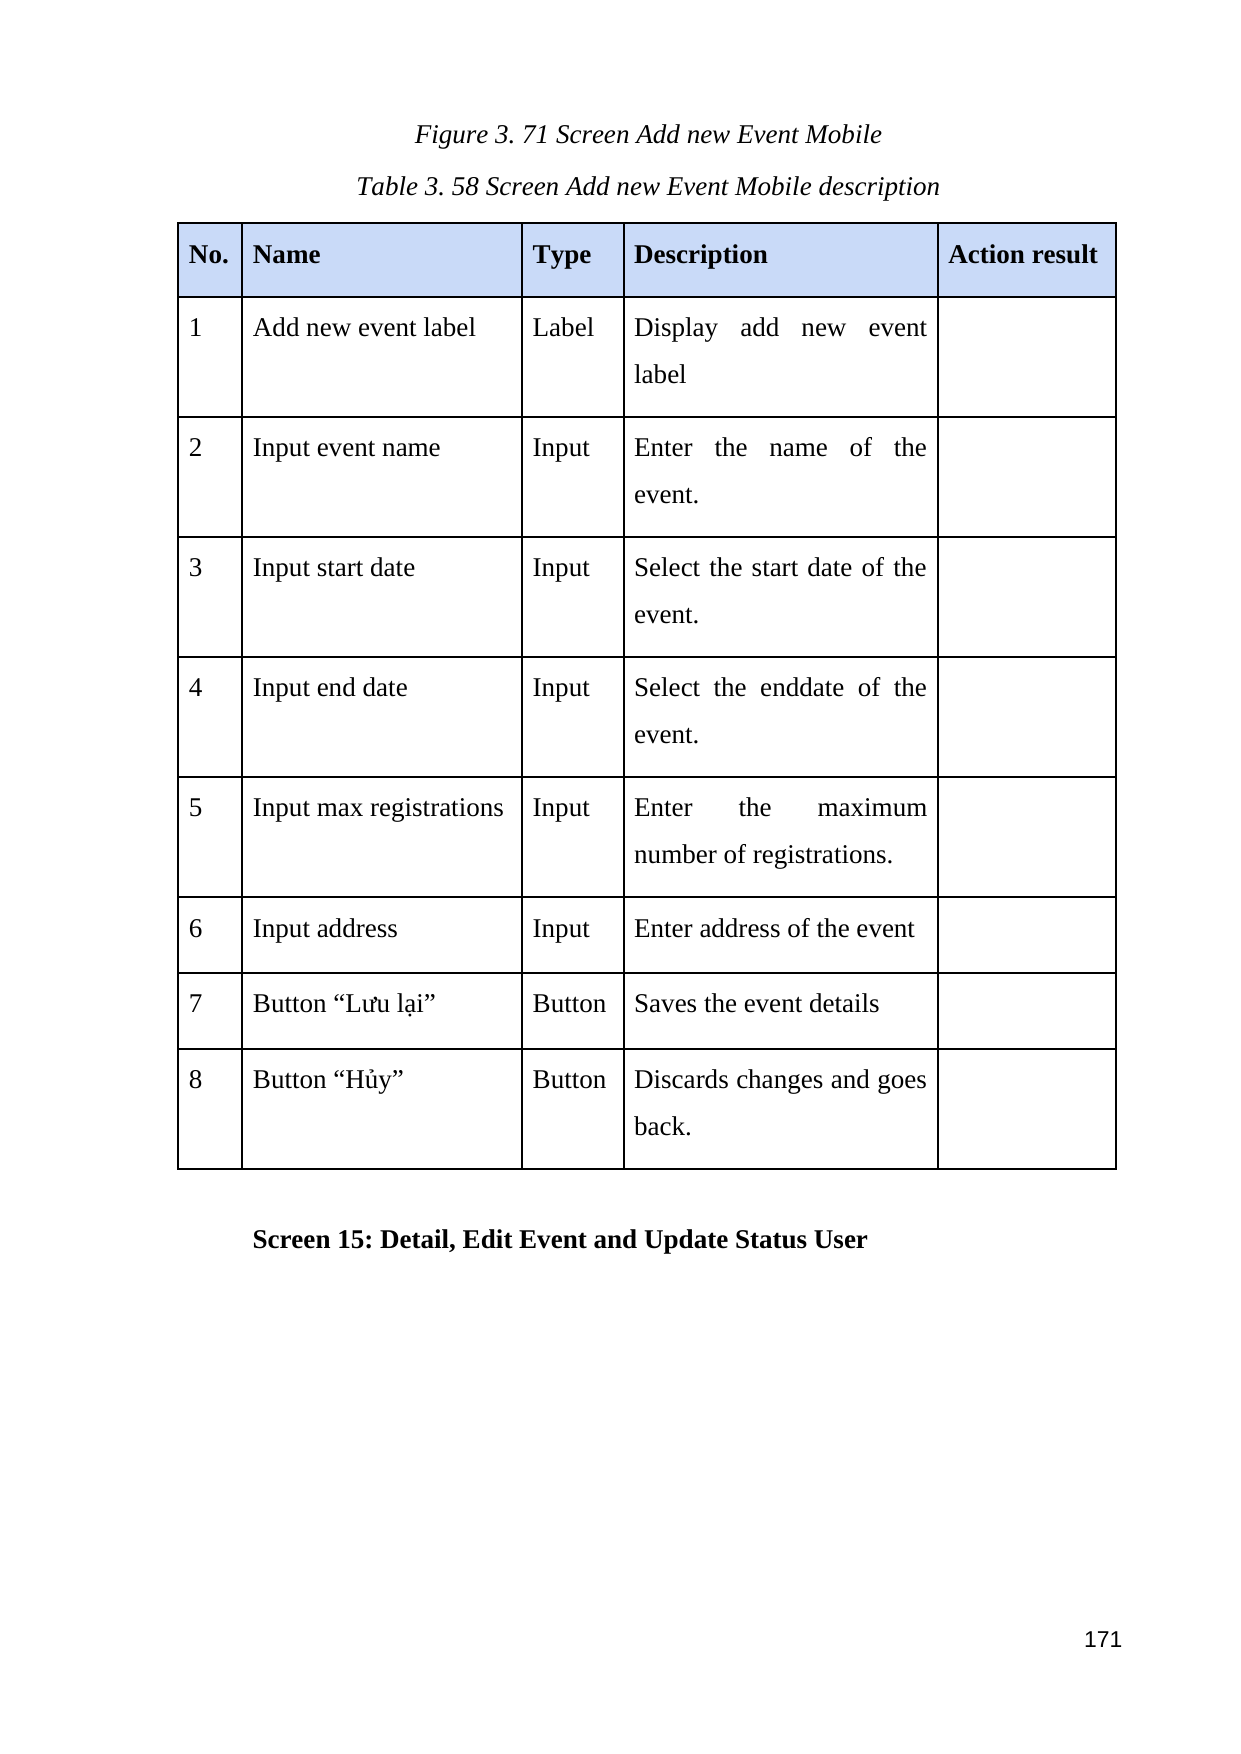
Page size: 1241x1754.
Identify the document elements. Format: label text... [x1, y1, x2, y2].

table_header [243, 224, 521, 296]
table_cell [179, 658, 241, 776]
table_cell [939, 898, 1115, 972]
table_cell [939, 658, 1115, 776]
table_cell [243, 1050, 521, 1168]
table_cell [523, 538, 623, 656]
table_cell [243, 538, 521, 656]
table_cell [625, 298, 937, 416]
text Screen 15: Detail, Edit Event and Update Status User [177, 1223, 1122, 1254]
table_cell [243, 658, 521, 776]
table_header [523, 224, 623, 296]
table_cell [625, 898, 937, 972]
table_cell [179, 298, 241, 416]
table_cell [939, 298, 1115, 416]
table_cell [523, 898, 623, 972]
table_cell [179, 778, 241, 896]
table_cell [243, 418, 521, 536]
text Figure 3. 71 Screen Add new Event Mobile [177, 118, 1122, 149]
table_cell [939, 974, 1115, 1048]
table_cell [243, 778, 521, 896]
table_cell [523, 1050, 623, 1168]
text Table 3. 58 Screen Add new Event Mobile description [177, 170, 1122, 201]
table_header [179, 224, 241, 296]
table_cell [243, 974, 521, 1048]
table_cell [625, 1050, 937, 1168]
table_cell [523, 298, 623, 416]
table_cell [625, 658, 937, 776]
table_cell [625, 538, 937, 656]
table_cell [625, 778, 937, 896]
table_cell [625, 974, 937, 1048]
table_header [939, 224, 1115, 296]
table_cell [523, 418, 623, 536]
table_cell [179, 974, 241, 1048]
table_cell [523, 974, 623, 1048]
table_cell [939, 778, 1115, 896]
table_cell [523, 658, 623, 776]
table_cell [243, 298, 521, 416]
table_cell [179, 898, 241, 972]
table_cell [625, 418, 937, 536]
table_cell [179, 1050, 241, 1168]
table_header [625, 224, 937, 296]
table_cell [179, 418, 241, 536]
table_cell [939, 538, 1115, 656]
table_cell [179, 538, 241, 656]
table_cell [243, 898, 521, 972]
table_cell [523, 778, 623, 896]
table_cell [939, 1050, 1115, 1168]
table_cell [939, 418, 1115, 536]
